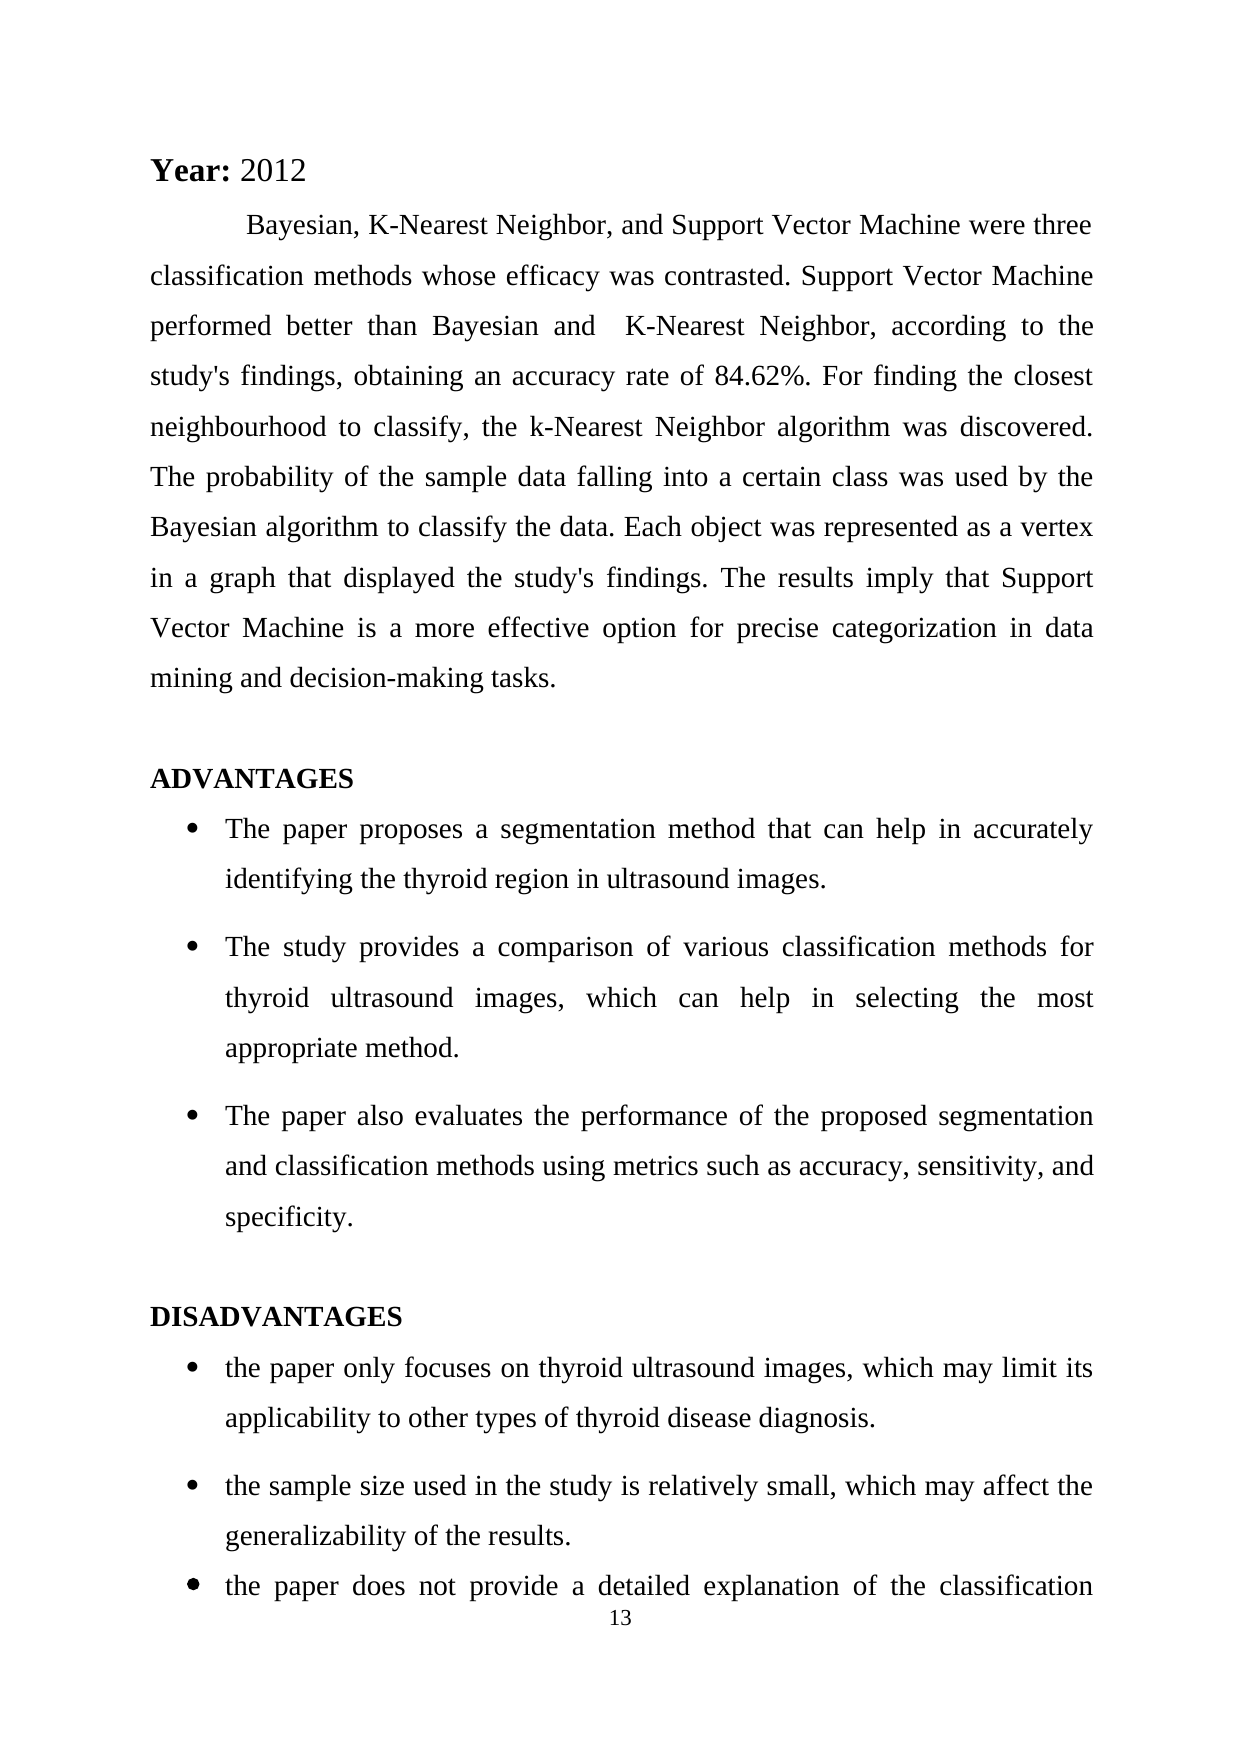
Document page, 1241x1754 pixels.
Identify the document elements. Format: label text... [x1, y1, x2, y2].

text Bayesian, K-Nearest Neighbor, and Support Vector Machine were three classification methods whose efficacy was contrasted. Support Vector Machine performed better than Bayesian and K-Nearest Neighbor, according to the study's findings, obtaining an accuracy rate of 84.62%. For finding the closest neighbourhood to classify, the k-Nearest Neighbor algorithm was discovered. The probability of the sample data falling into a certain class was used by the Bayesian algorithm to classify the data. Each object was represented as a vertex in a graph that displayed the study's findings. The results imply that Support Vector Machine is a more effective option for precise categorization in data mining and decision-making tasks. [150, 207, 1094, 694]
text Year: 2012 [150, 150, 1094, 188]
list The study provides a comparison of various classification methods for thyroid ultrasound images, which can help in selecting the most appropriate method. [187, 929, 1094, 1064]
list The paper proposes a segmentation method that can help in accurately identifying the thyroid region in ultrasound images. [187, 811, 1094, 895]
list the sample size used in the study is relatively small, which may affect the generalizability of the results. [187, 1468, 1094, 1552]
list the paper only focuses on thyroid ultrasound images, which may limit its applicability to other types of thyroid disease diagnosis. [187, 1350, 1094, 1434]
subtitle DISADVANTAGES [150, 1299, 1094, 1333]
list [187, 1568, 1094, 1603]
list The paper also evaluates the performance of the proposed segmentation and classification methods using metrics such as accuracy, sensitivity, and specificity. [187, 1098, 1094, 1232]
subtitle ADVANTAGES [150, 761, 1094, 794]
